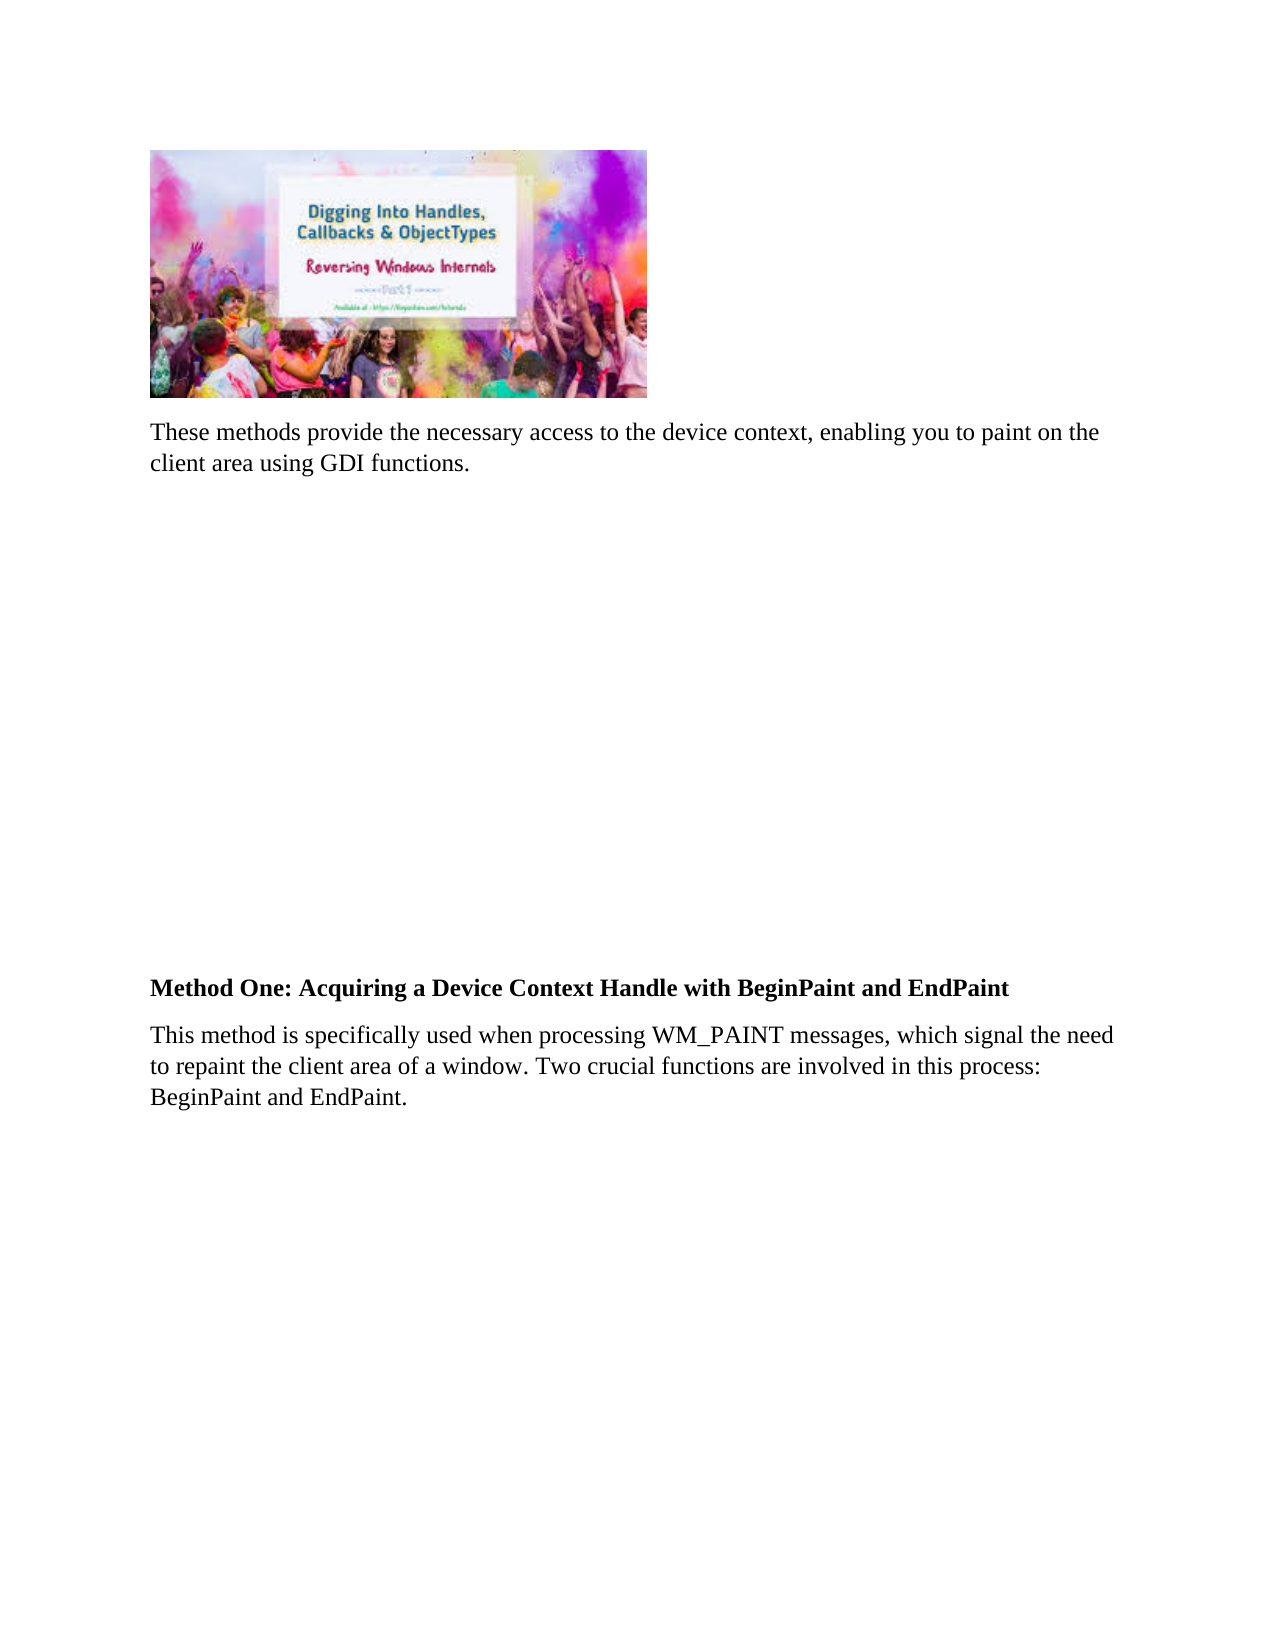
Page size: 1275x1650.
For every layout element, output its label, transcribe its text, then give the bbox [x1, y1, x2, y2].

picture [150, 150, 647, 398]
text These methods provide the necessary access to the device context, enabling you to paint on the client area using GDI functions. [150, 417, 1125, 477]
text Method One: Acquiring a Device Context Handle with BeginPaint and EndPaint [150, 973, 1125, 1001]
text This method is specifically used when processing WM_PAINT messages, which signal the need to repaint the client area of a window. Two crucial functions are involved in this process: BeginPaint and EndPaint. [150, 1020, 1125, 1111]
